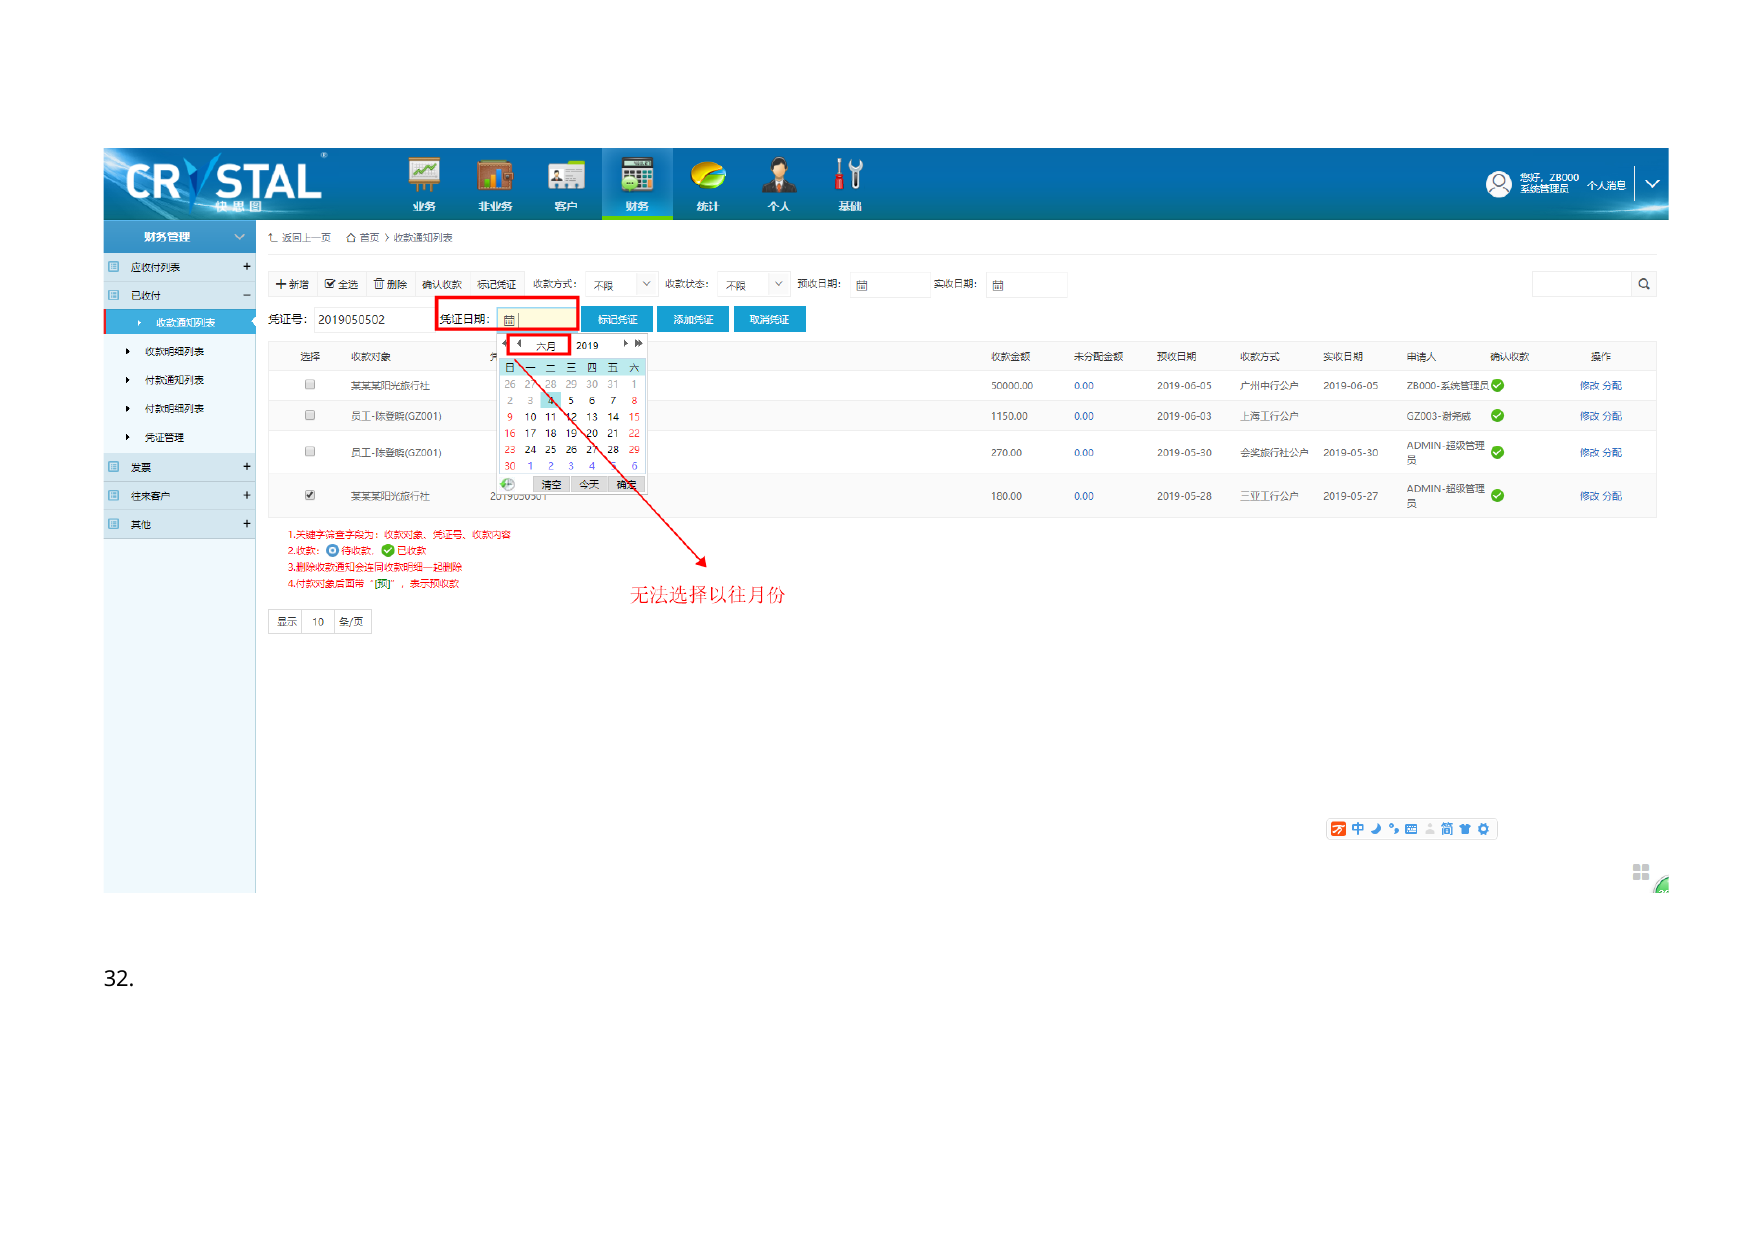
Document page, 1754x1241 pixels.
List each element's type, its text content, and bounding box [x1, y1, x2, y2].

text 32. [103, 961, 1668, 994]
picture [103, 148, 1669, 893]
